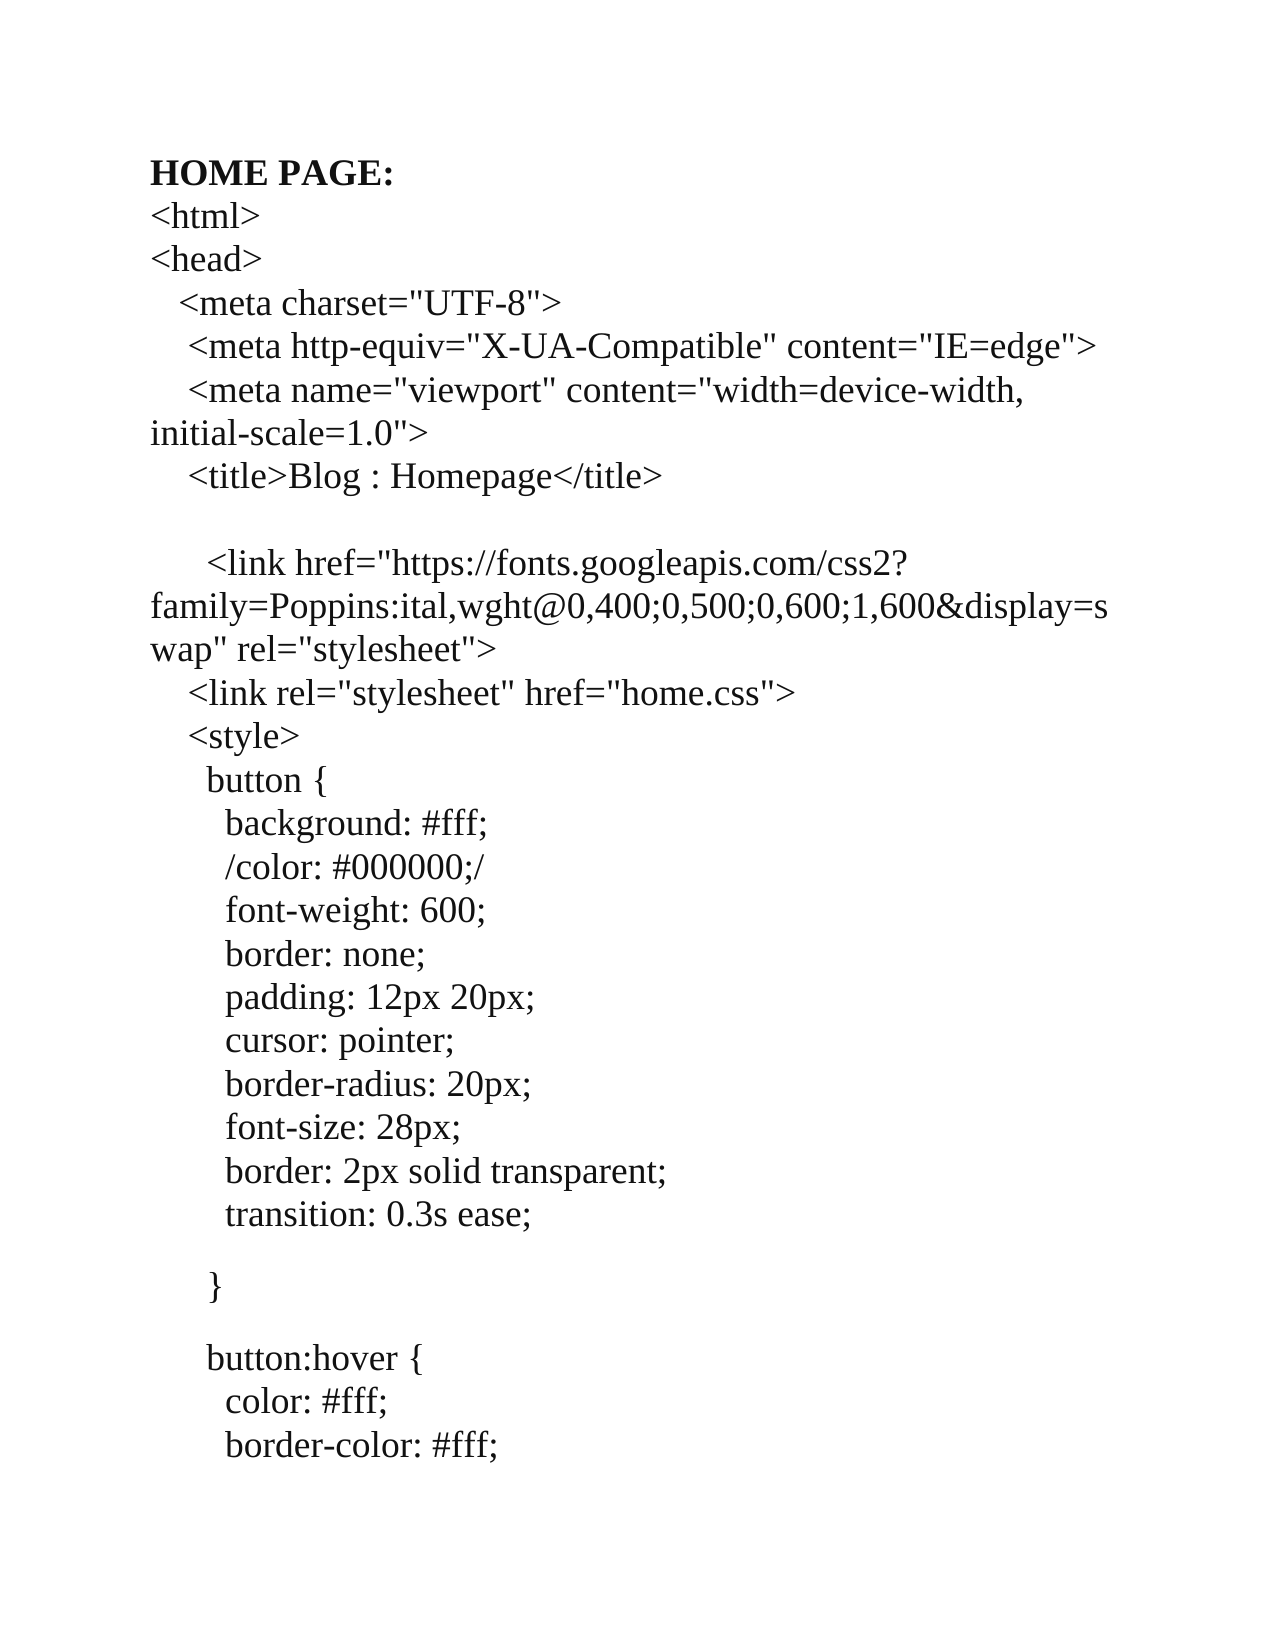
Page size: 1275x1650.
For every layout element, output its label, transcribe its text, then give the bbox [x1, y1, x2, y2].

text <meta name="viewport" content="width=device-width, initial-scale=1.0"> [150, 367, 1125, 453]
text <style> [150, 714, 1125, 757]
text <html> [150, 193, 1125, 237]
text <meta http-equiv="X-UA-Compatible" content="IE=edge"> [150, 324, 1125, 367]
text border-radius: 20px; [150, 1061, 1125, 1104]
text transition: 0.3s ease; [150, 1192, 1125, 1235]
text <link href="https://fonts.googleapis.com/css2?family=Poppins:ital,wght@0,400;0,500;0,600;1,600&display=swap" rel="stylesheet"> [150, 541, 1125, 670]
text <link rel="stylesheet" href="home.css"> [150, 670, 1125, 713]
text HOME PAGE: [150, 150, 1125, 193]
text padding: 12px 20px; [150, 974, 1125, 1017]
text cursor: pointer; [150, 1018, 1125, 1061]
text color: #fff; [150, 1378, 1125, 1422]
text font-size: 28px; [150, 1105, 1125, 1148]
text font-weight: 600; [150, 887, 1125, 931]
text border: none; [150, 931, 1125, 974]
text border: 2px solid transparent; [150, 1148, 1125, 1191]
text } [150, 1263, 1125, 1306]
text background: #fff; [150, 801, 1125, 844]
text <title>Blog : Homepage</title> [150, 454, 1125, 497]
text /color: #000000;/ [150, 844, 1125, 887]
text border-color: #fff; [150, 1422, 1125, 1465]
text button { [150, 757, 1125, 800]
text <meta charset="UTF-8"> [150, 280, 1125, 323]
text <head> [150, 237, 1125, 280]
text button:hover { [150, 1335, 1125, 1378]
